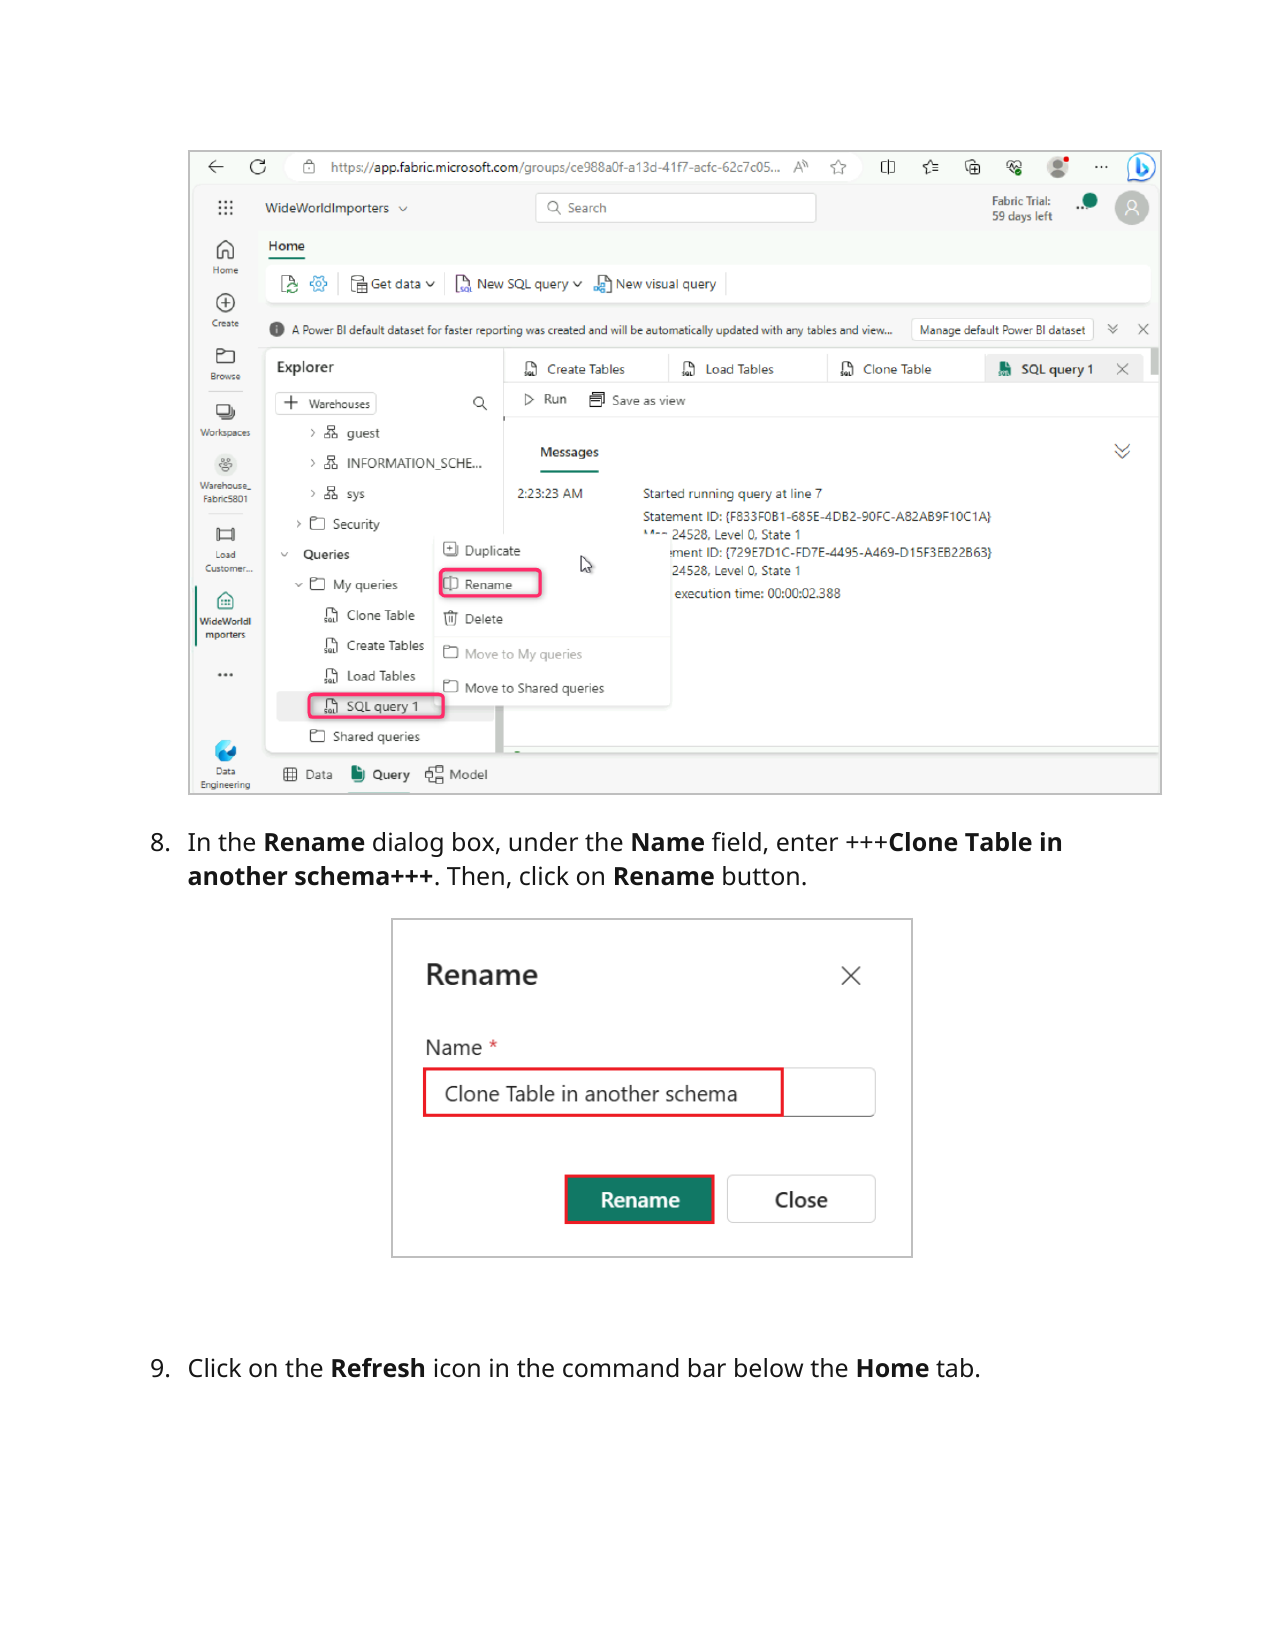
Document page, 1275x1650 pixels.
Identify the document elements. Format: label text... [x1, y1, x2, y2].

list Click on the Refresh icon in the command bar below the Home tab. [150, 1350, 1125, 1384]
picture [393, 920, 911, 1256]
picture [190, 152, 1160, 793]
list In the Rename dialog box, under the Name field, enter +++Clone Table in another schema+++. Then, click on Rename button. [150, 824, 1125, 893]
